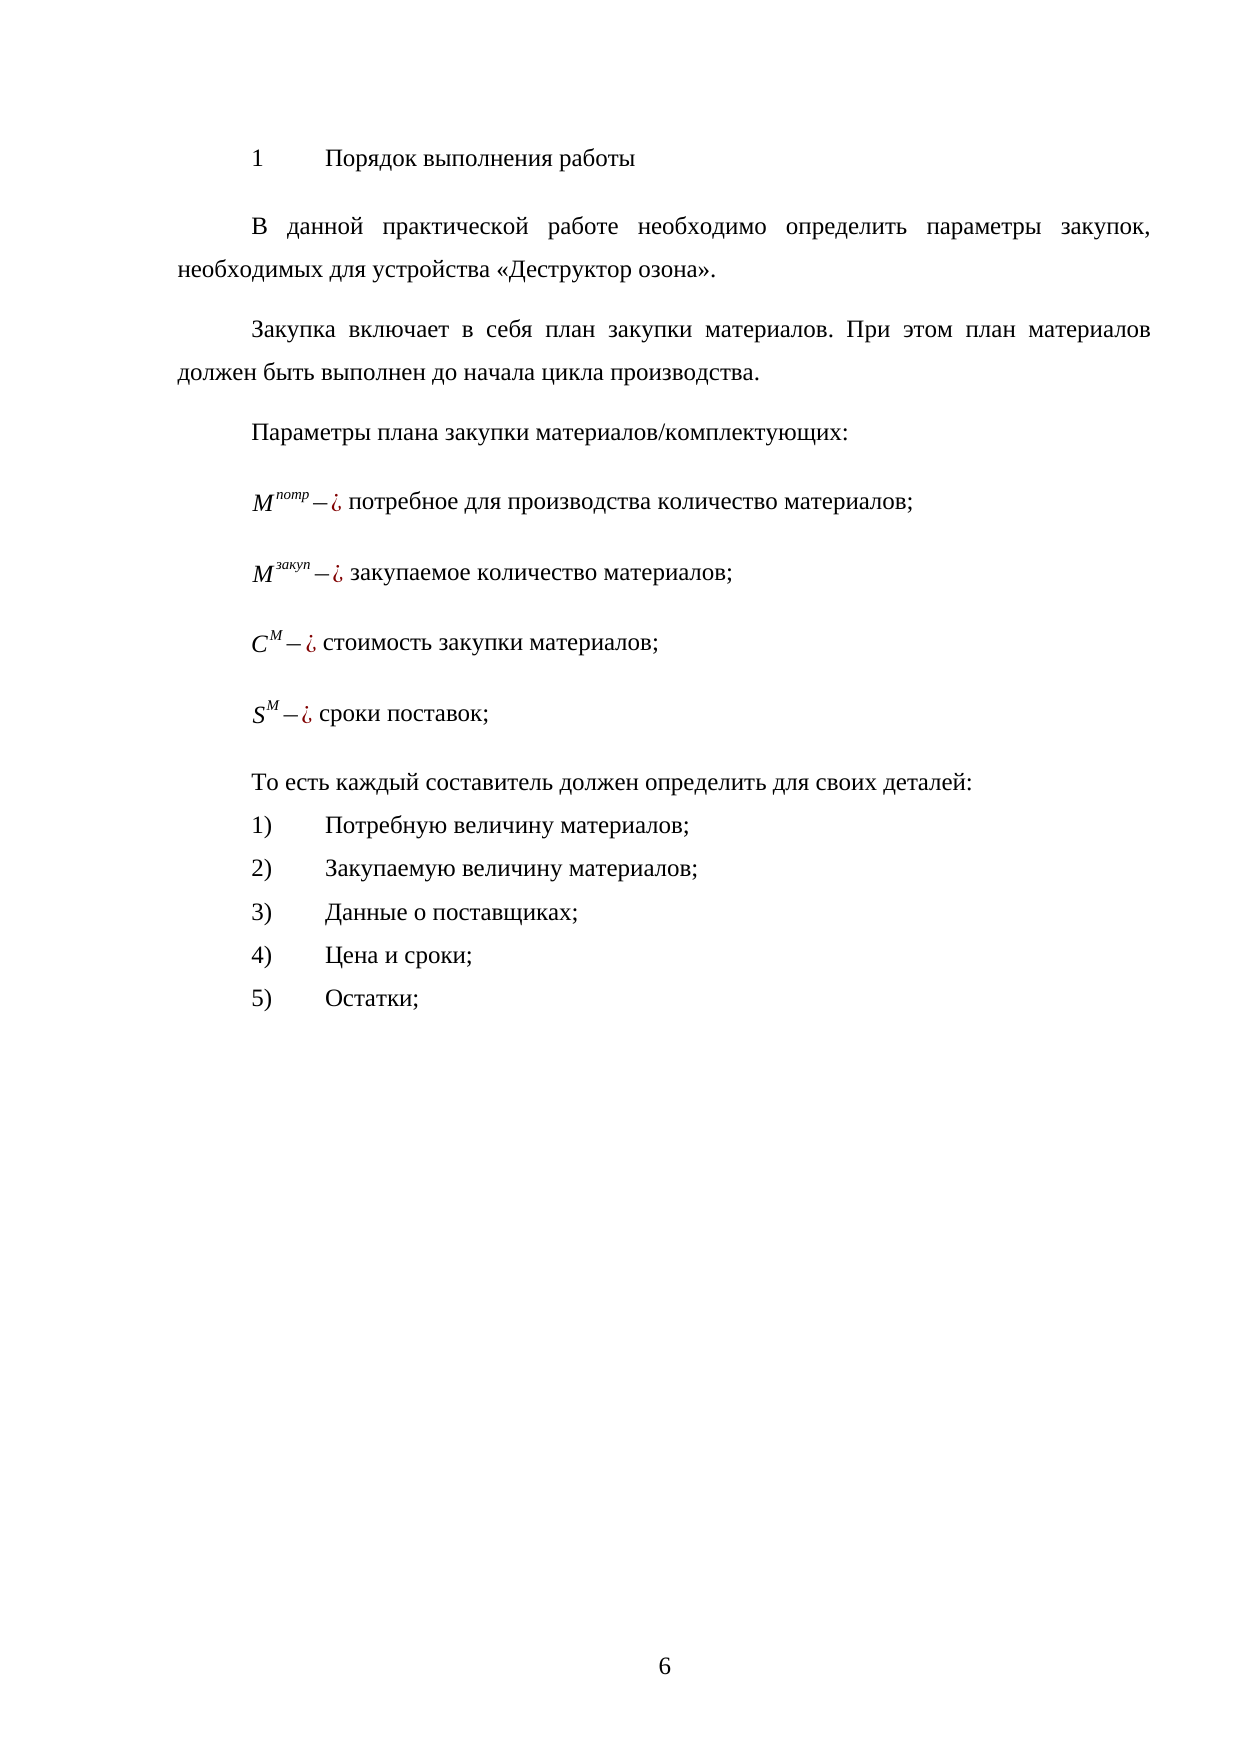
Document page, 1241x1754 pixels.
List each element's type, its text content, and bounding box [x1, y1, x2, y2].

list Цена и сроки; [177, 940, 1152, 968]
text То есть каждый составитель должен определить для своих деталей: [177, 767, 1152, 796]
list Потребную величину материалов; [177, 810, 1152, 839]
text Закупка включает в себя план закупки материалов. При этом план материалов должен быть выполнен до начала цикла производства. [177, 314, 1152, 386]
text закупаемое количество материалов; [177, 556, 1152, 587]
subtitle Порядок выполнения работы [177, 143, 1152, 172]
list Закупаемую величину материалов; [177, 853, 1152, 882]
text стоимость закупки материалов; [177, 626, 1152, 657]
list Данные о поставщиках; [177, 897, 1152, 925]
text Параметры плана закупки материалов/комплектующих: [177, 417, 1152, 446]
text потребное для производства количество материалов; [177, 485, 1152, 516]
list Остатки; [177, 983, 1152, 1012]
text В данной практической работе необходимо определить параметры закупок, необходимых для устройства «Деструктор озона». [177, 211, 1152, 283]
text сроки поставок; [177, 697, 1152, 728]
